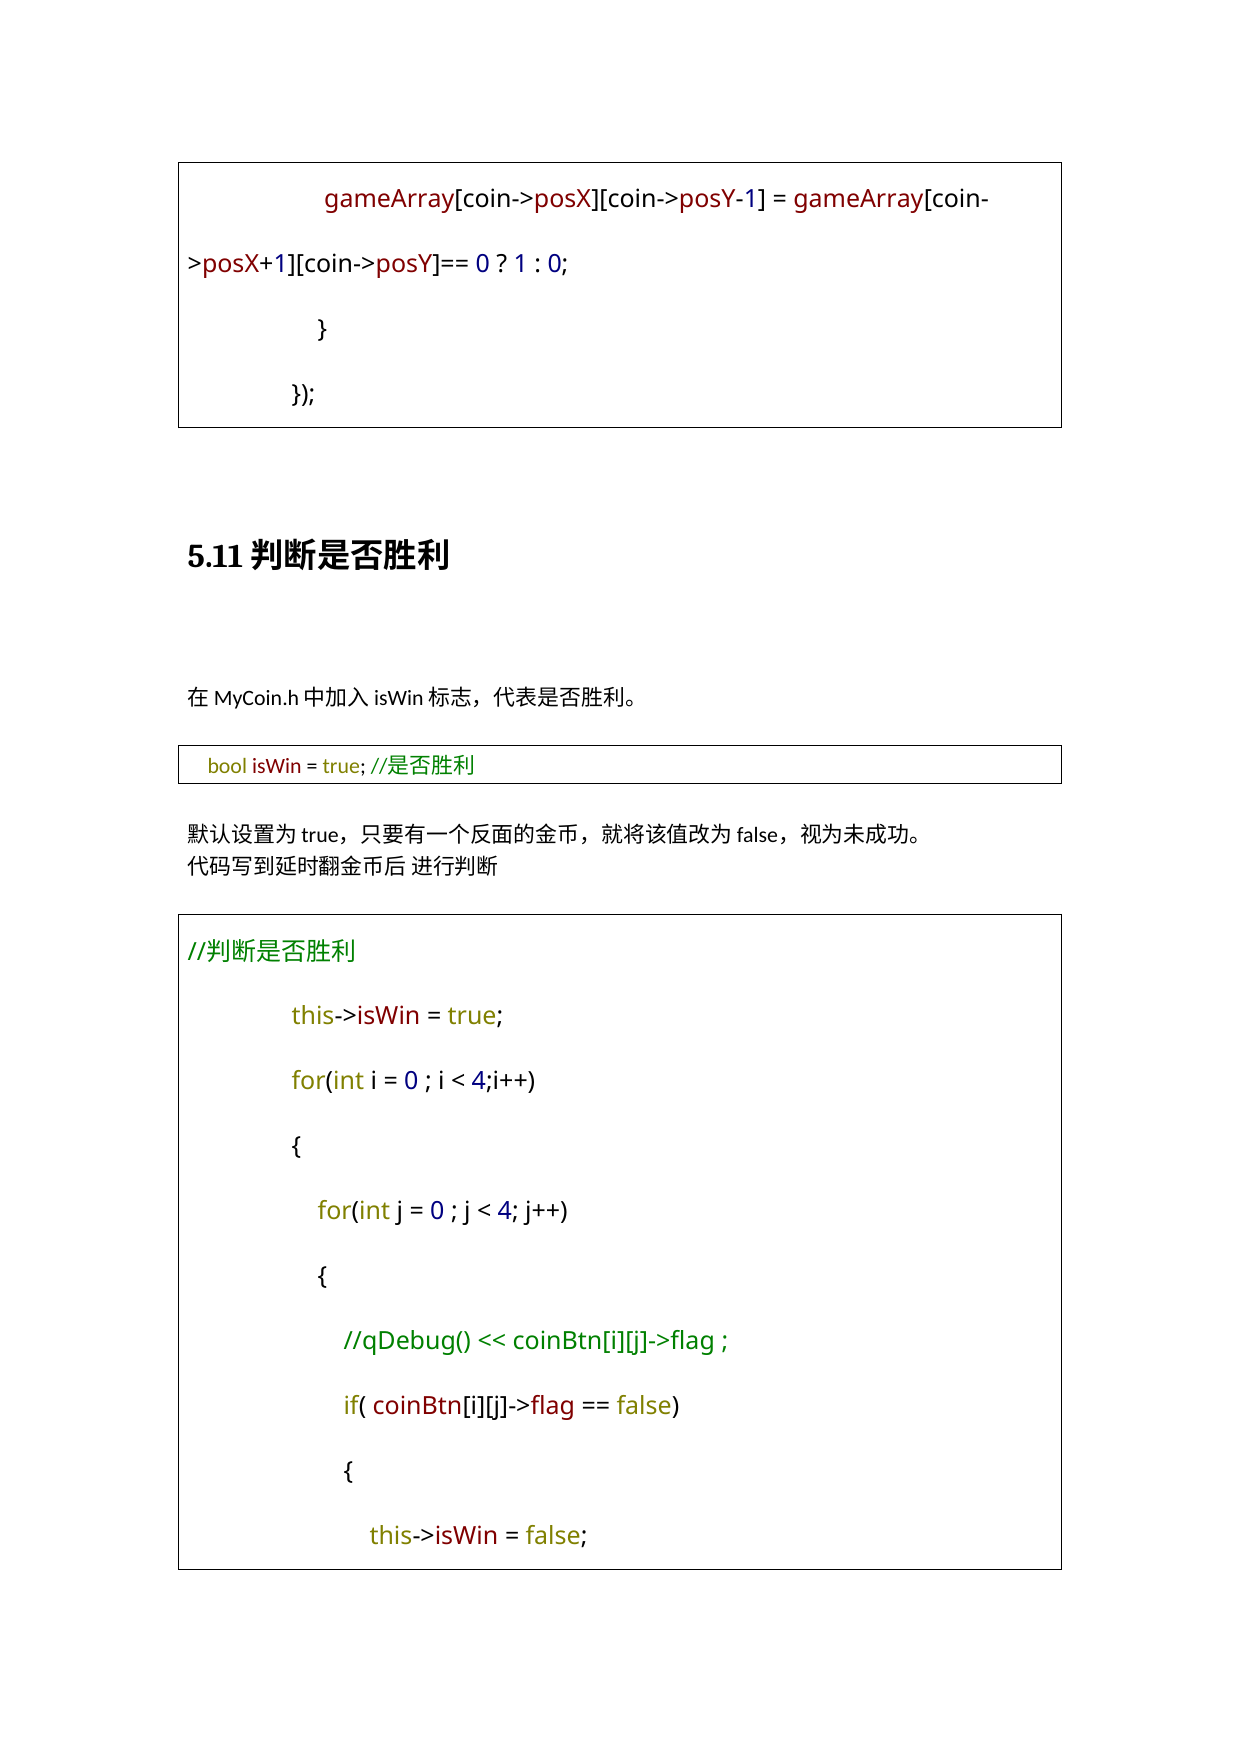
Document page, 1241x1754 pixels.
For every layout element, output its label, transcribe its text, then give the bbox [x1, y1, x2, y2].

text gameArray[coin->posX][coin->posY-1] = gameArray[coin->posX+1][coin->posY]== 0 ? 1 : 0; [179, 163, 1061, 295]
text }); [179, 357, 1061, 427]
text this->isWin = true; [187, 982, 1053, 1047]
text 默认设置为true，只要有一个反面的金币，就将该值改为false，视为未成功。 [187, 816, 1053, 849]
text //qDebug() << coinBtn[i][j]->flag ; [187, 1307, 1053, 1372]
text this->isWin = false; [179, 1499, 1061, 1569]
text { [187, 1112, 1053, 1177]
text for(int i = 0 ; i < 4;i++) [187, 1047, 1053, 1112]
text 代码写到延时翻金币后 进行判断 [187, 849, 1053, 881]
text 在MyCoin.h中加入 isWin标志，代表是否胜利。 [187, 680, 1053, 712]
text } [187, 295, 1053, 357]
text for(int j = 0 ; j < 4; j++) [187, 1177, 1053, 1242]
text { [187, 1437, 1053, 1499]
text if( coinBtn[i][j]->flag == false) [187, 1372, 1053, 1437]
subtitle 5.11 判断是否胜利 [187, 520, 1053, 585]
text bool isWin = true; //是否胜利 [179, 746, 1061, 783]
text //判断是否胜利 [179, 915, 1061, 982]
text { [187, 1242, 1053, 1307]
